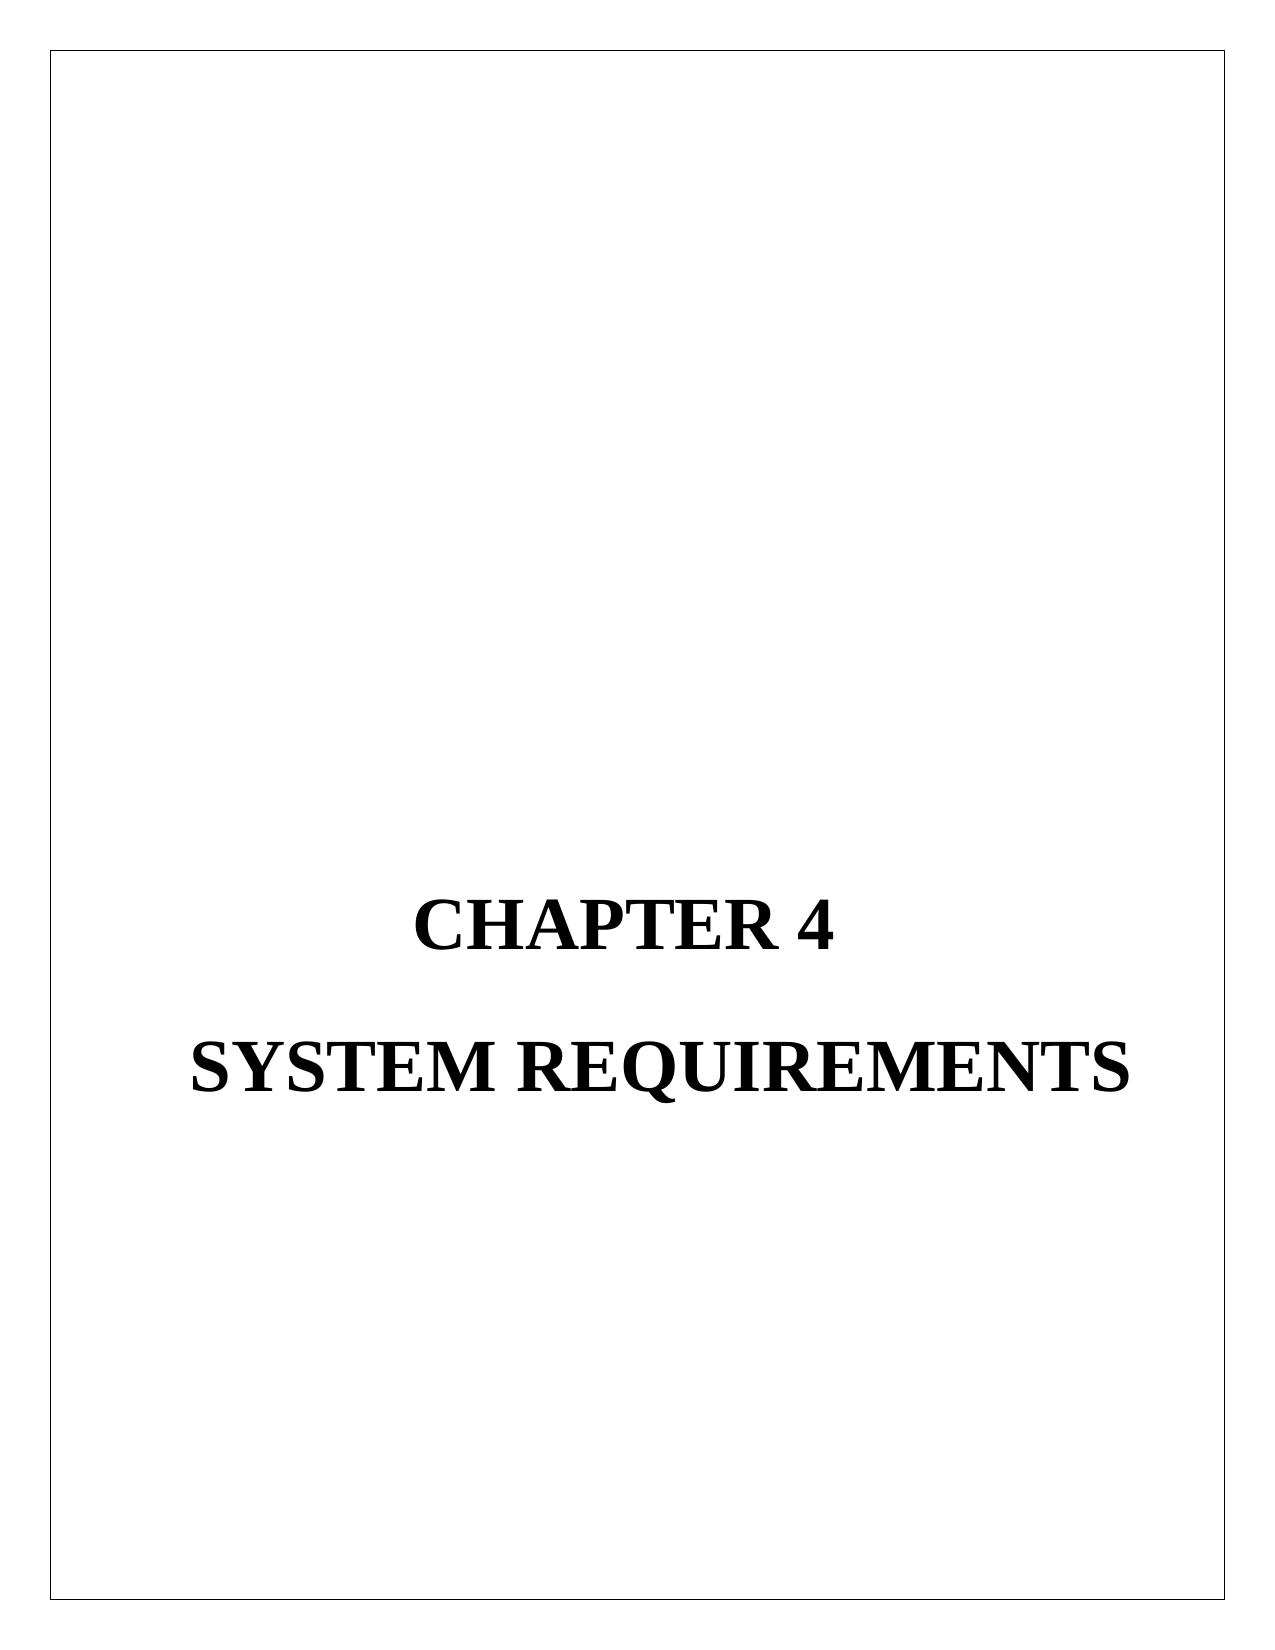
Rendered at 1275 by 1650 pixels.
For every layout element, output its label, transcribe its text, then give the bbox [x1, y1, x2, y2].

text SYSTEM REQUIREMENTS [150, 1023, 1172, 1109]
text CHAPTER 4 [225, 881, 1172, 966]
